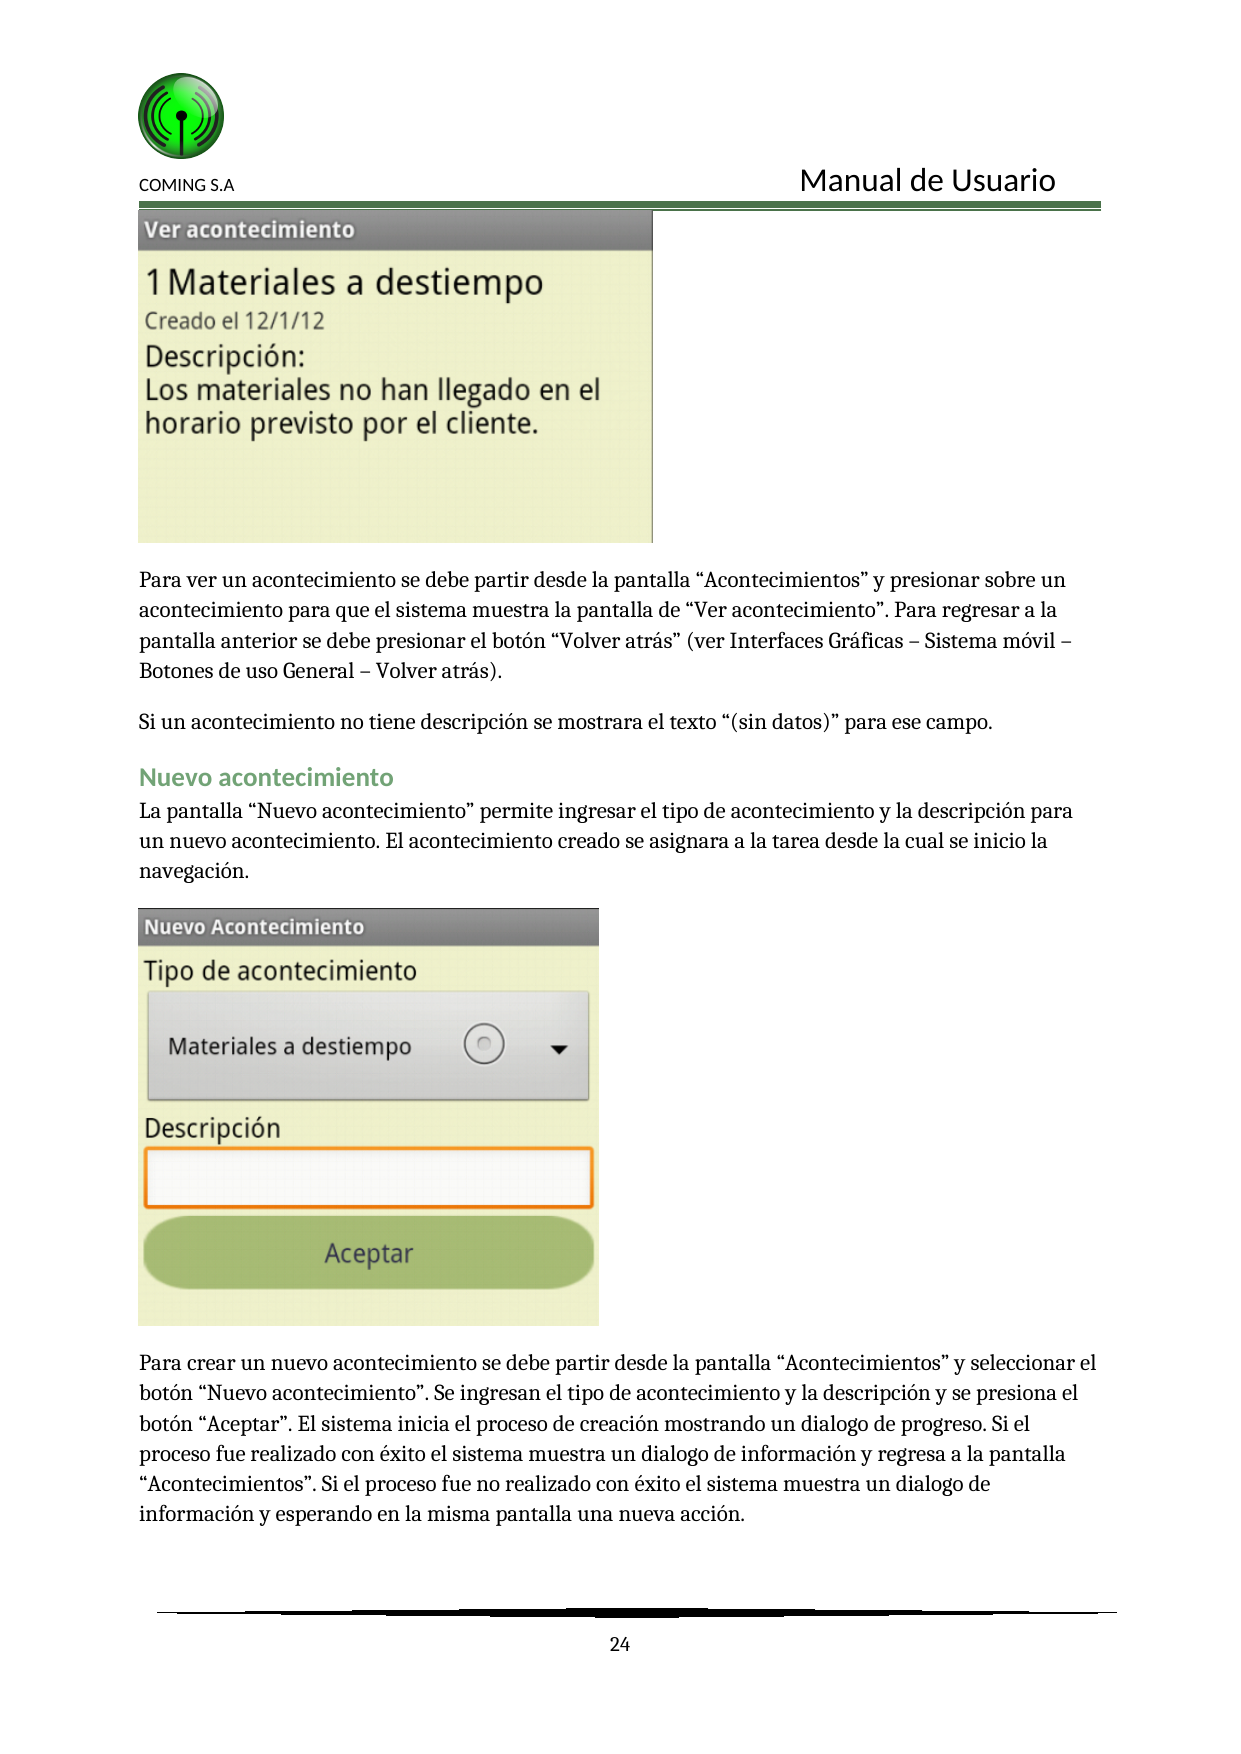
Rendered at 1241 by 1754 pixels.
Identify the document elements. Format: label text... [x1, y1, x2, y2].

text Si un acontecimiento no tiene descripción se mostrara el texto “(sin datos)” para ese campo. [139, 709, 1101, 735]
picture [138, 908, 599, 1326]
text Para crear un nuevo acontecimiento se debe partir desde la pantalla “Acontecimientos” y seleccionar el botón “Nuevo acontecimiento”. Se ingresan el tipo de acontecimiento y la descripción y se presiona el botón “Aceptar”. El sistema inicia el proceso de creación mostrando un dialogo de progreso. Si el proceso fue realizado con éxito el sistema muestra un dialogo de información y regresa a la pantalla “Acontecimientos”. Si el proceso fue no realizado con éxito el sistema muestra un dialogo de información y esperando en la misma pantalla una nueva acción. [139, 1350, 1101, 1527]
picture [138, 73, 224, 159]
text La pantalla “Nuevo acontecimiento” permite ingresar el tipo de acontecimiento y la descripción para un nuevo acontecimiento. El acontecimiento creado se asignara a la tarea desde la cual se inicio la navegación. [139, 798, 1101, 884]
subtitle Nuevo acontecimiento [139, 760, 1101, 793]
picture [138, 210, 653, 543]
text Para ver un acontecimiento se debe partir desde la pantalla “Acontecimientos” y presionar sobre un acontecimiento para que el sistema muestra la pantalla de “Ver acontecimiento”. Para regresar a la pantalla anterior se debe presionar el botón “Volver atrás” (ver Interfaces Gráficas – Sistema móvil – Botones de uso General – Volver atrás). [139, 567, 1101, 684]
